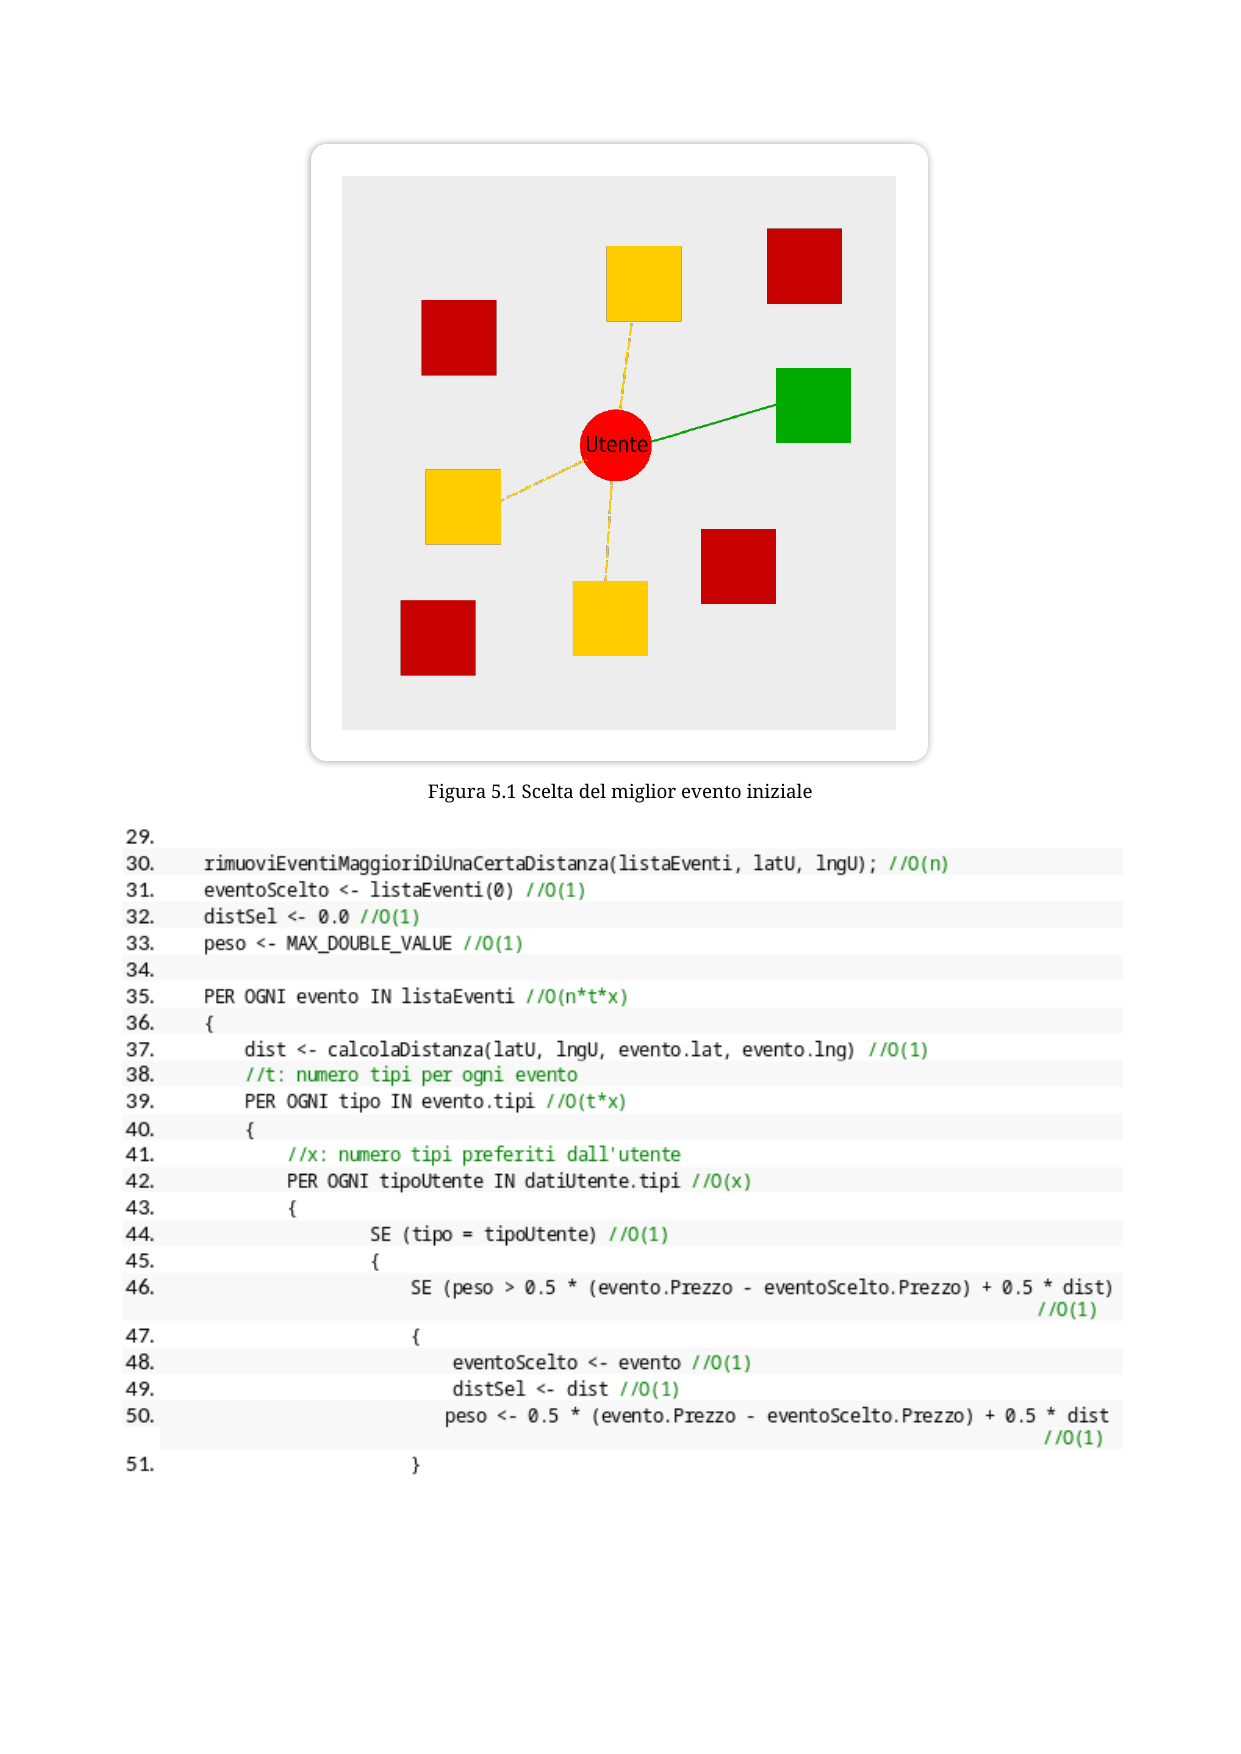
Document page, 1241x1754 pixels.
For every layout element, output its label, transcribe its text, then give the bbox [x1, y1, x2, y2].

picture [342, 176, 896, 730]
text Figura 5.1 Scelta del miglior evento iniziale [118, 779, 1122, 804]
